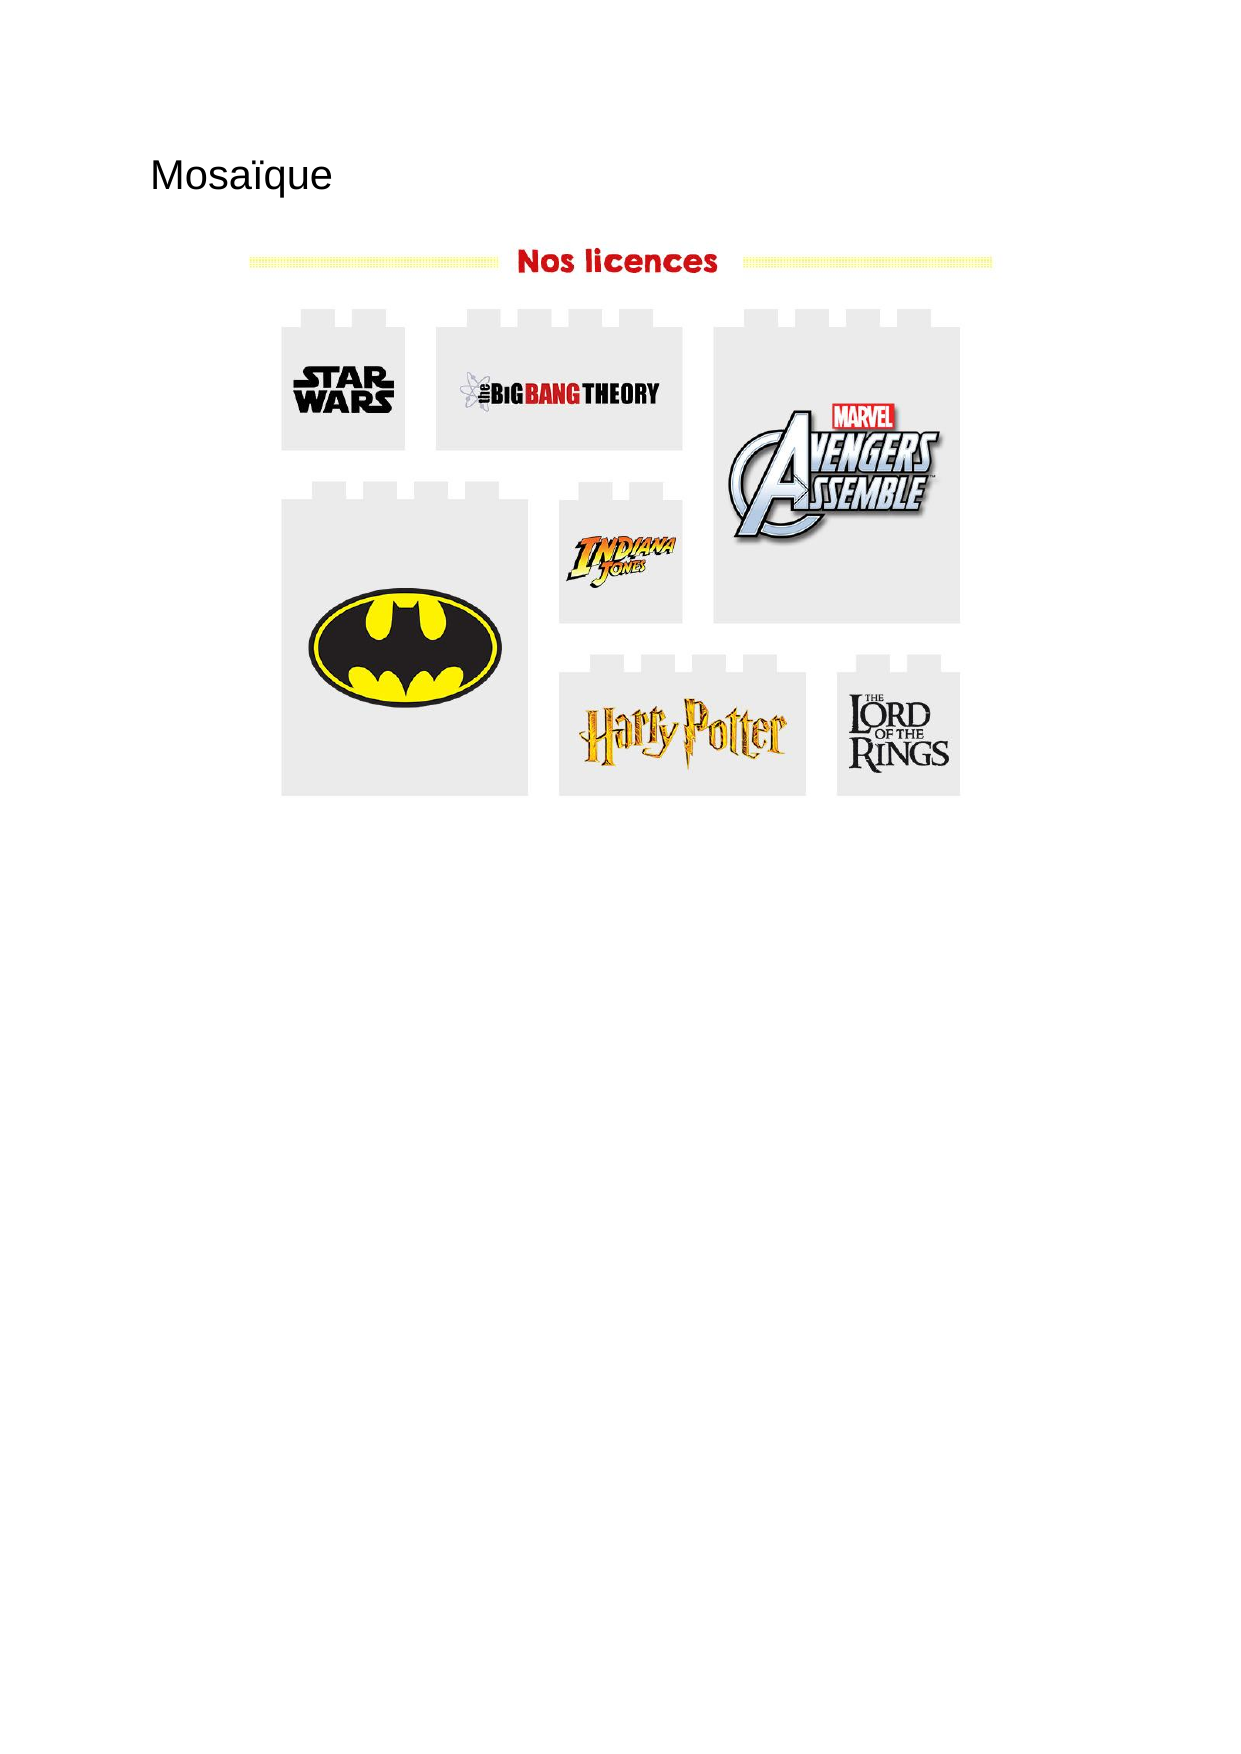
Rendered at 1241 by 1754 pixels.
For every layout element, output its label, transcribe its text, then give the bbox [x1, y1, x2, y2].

picture [150, 217, 1091, 820]
subtitle Mosaïque [150, 150, 1090, 198]
